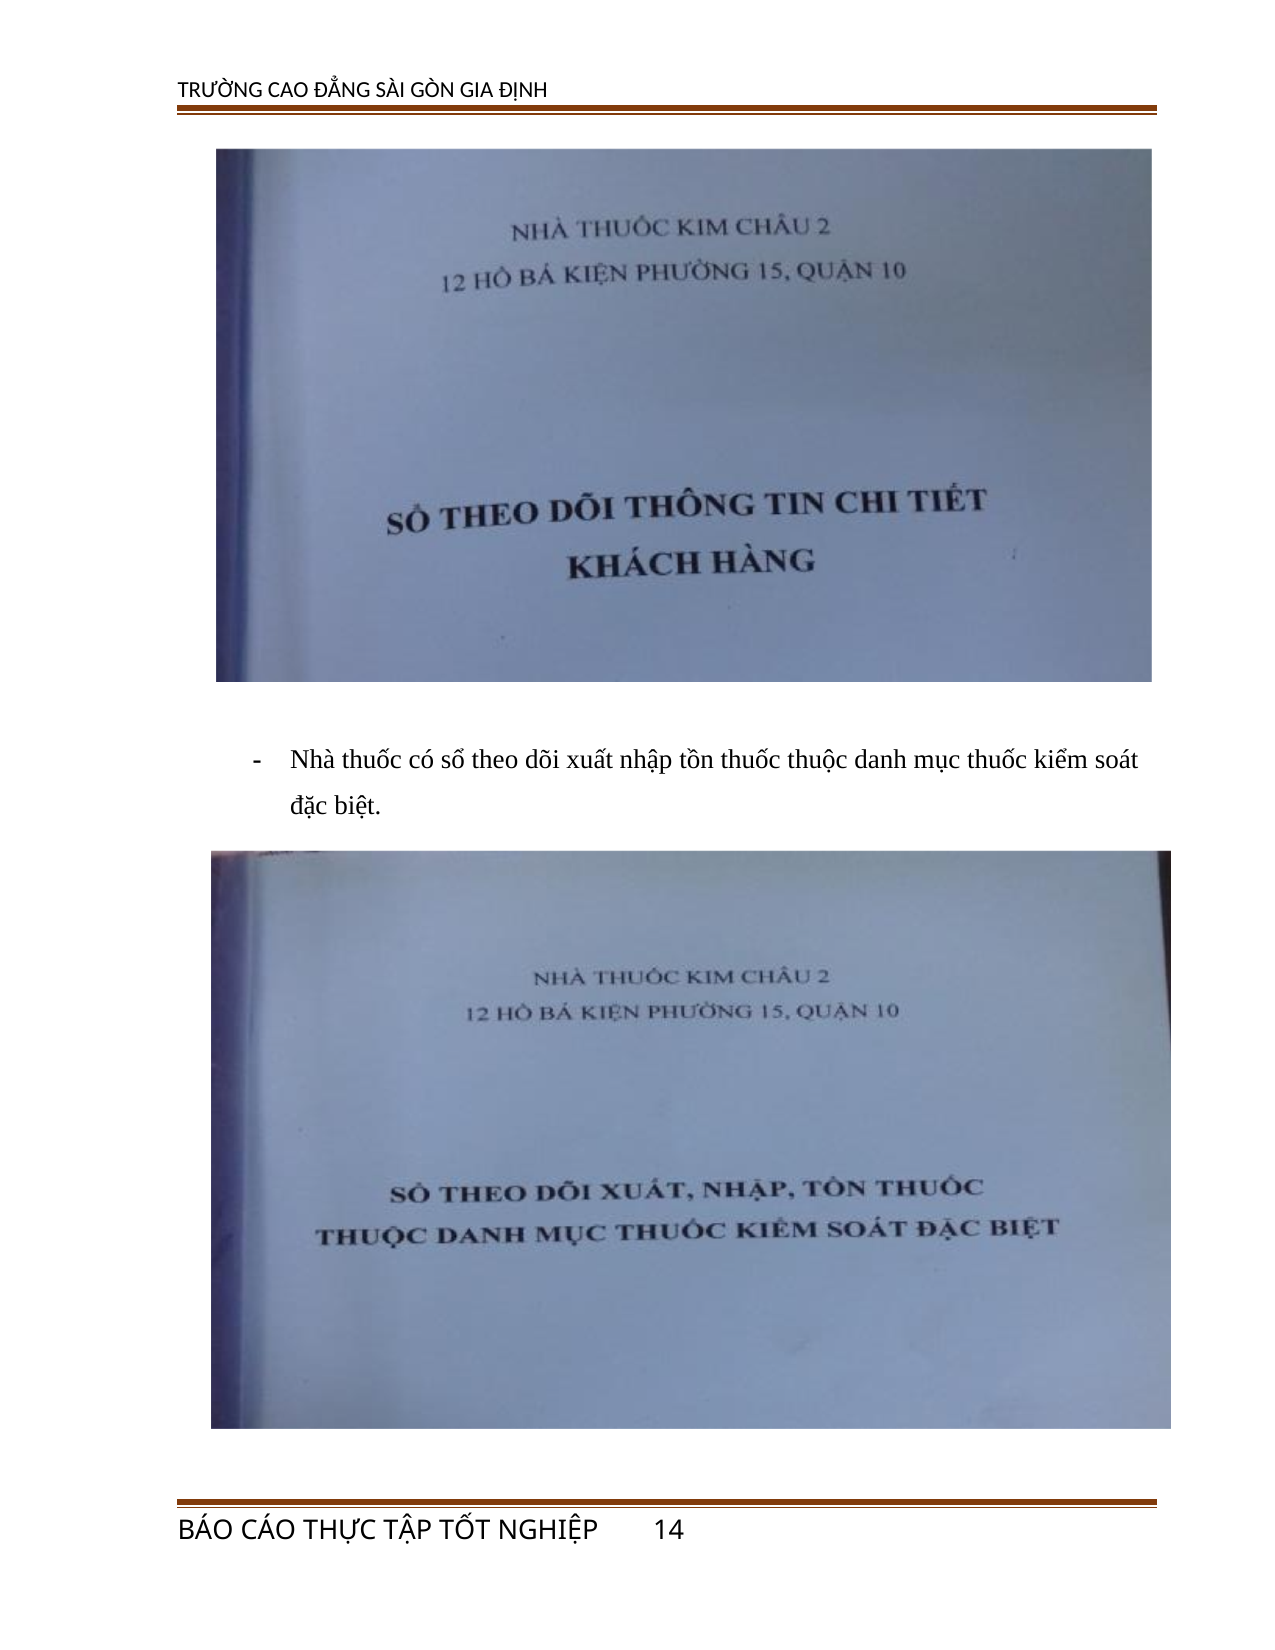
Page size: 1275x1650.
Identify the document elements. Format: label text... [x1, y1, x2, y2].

picture [217, 150, 1151, 682]
picture [212, 851, 1170, 1428]
list Nhà thuốc có sổ theo dõi xuất nhập tồn thuốc thuộc danh mục thuốc kiểm soát đặc biệt. [252, 743, 1157, 821]
